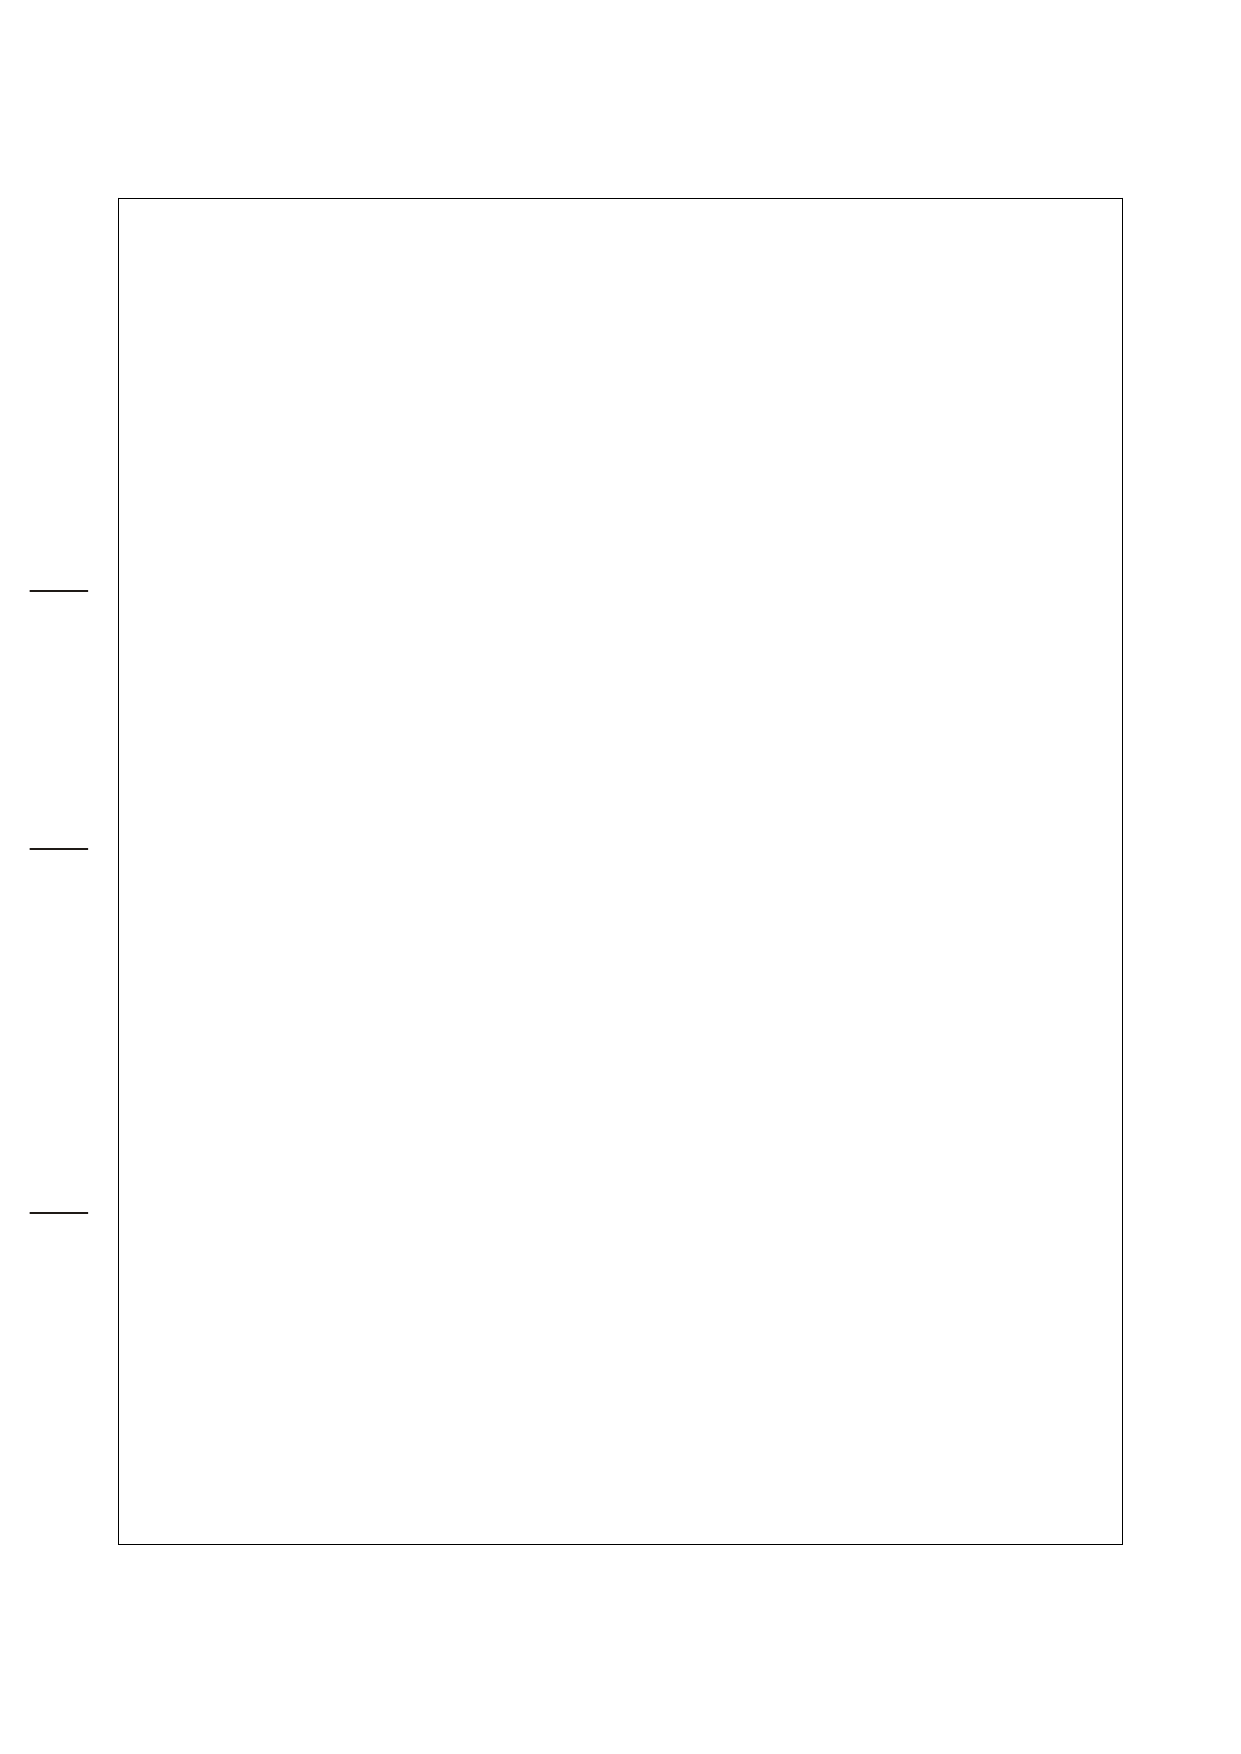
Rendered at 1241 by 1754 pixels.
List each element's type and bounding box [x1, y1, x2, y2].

table_cell [119, 199, 1122, 1544]
